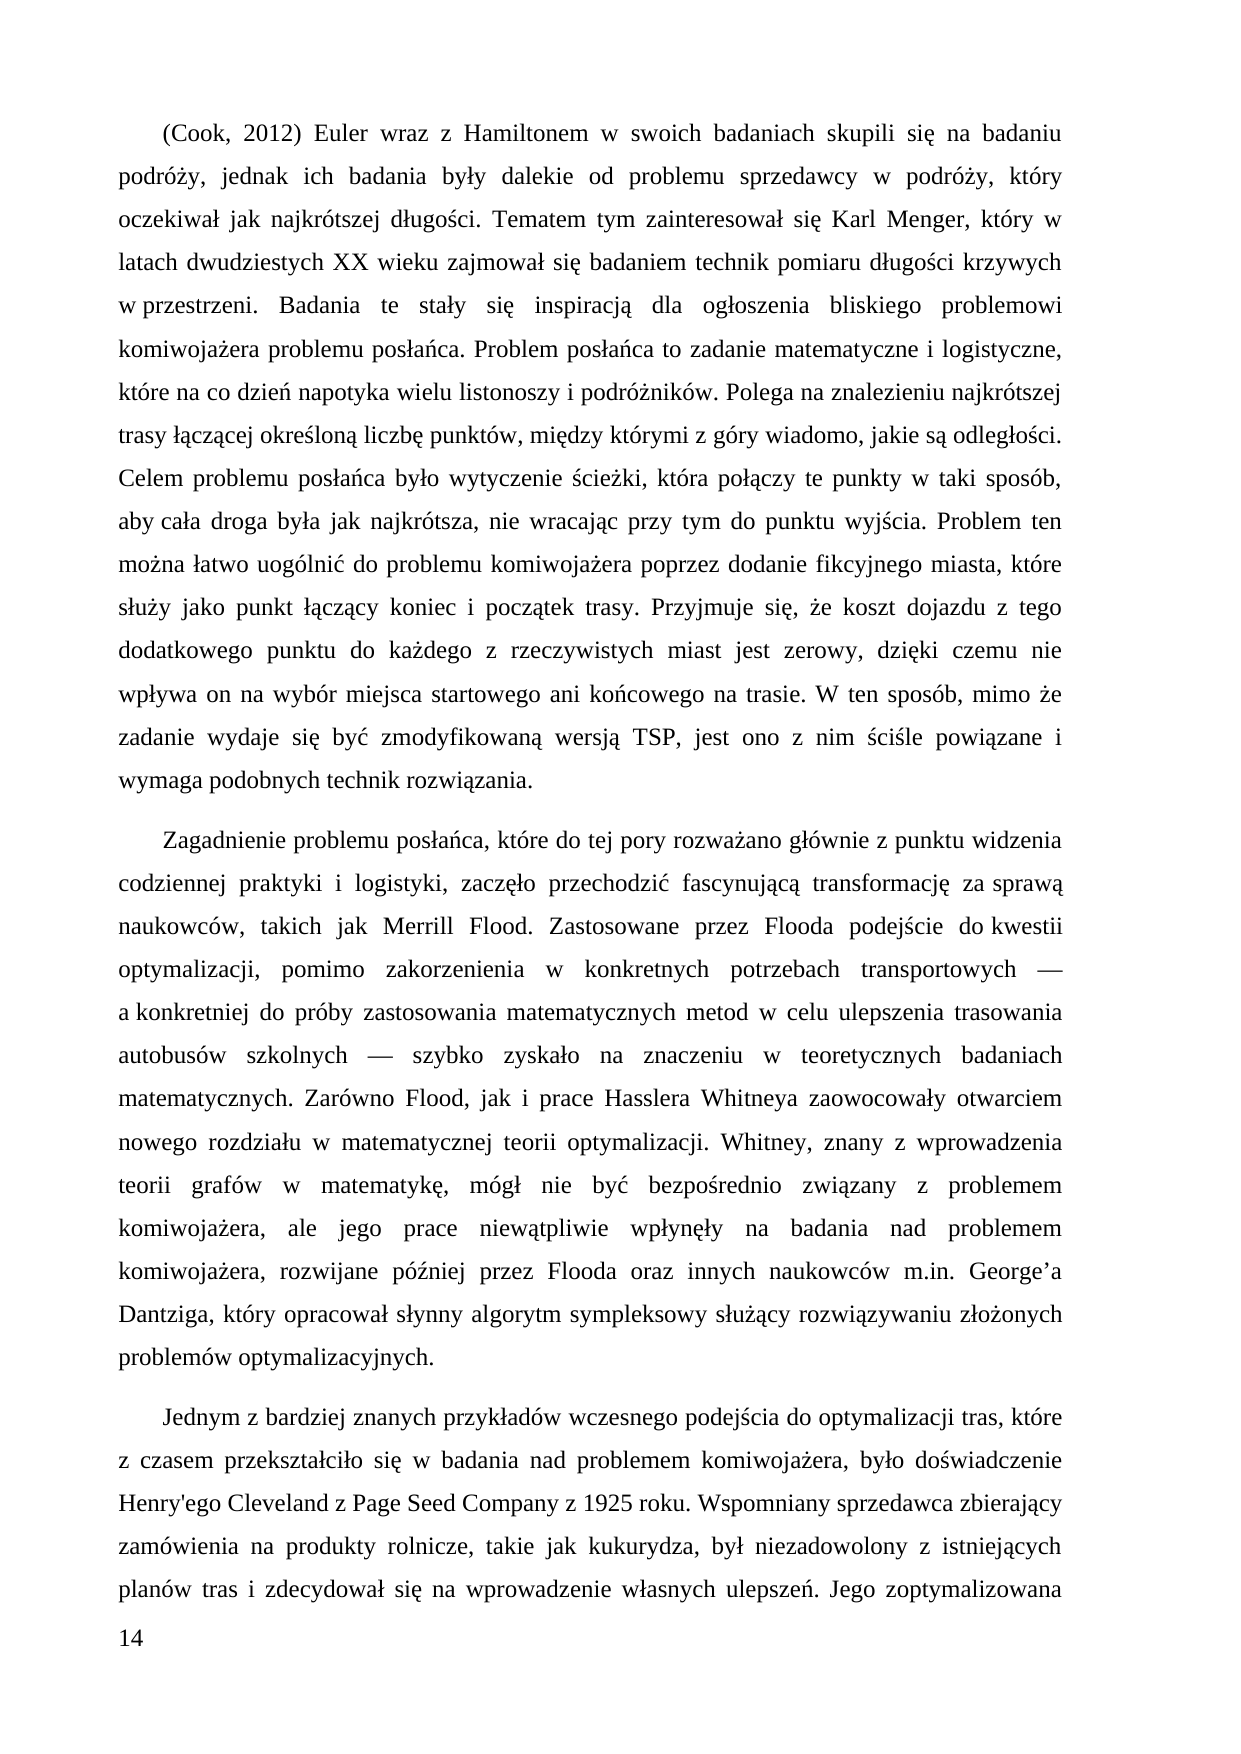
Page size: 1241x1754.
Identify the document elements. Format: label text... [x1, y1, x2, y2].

text Euler wraz z Hamiltonem w swoich badaniach skupili się na badaniu podróży, jednak ich badania były dalekie od problemu sprzedawcy w podróży, który oczekiwał jak najkrótszej długości. Tematem tym zainteresował się Karl Menger, który w latach dwudziestych XX wieku zajmował się badaniem technik pomiaru długości krzywych w przestrzeni. Badania te stały się inspiracją dla ogłoszenia bliskiego problemowi komiwojażera problemu posłańca. Problem posłańca to zadanie matematyczne i logistyczne, które na co dzień napotyka wielu listonoszy i podróżników. Polega na znalezieniu najkrótszej trasy łączącej określoną liczbę punktów, między którymi z góry wiadomo, jakie są odległości. Celem problemu posłańca było wytyczenie ścieżki, która połączy te punkty w taki sposób, aby cała droga była jak najkrótsza, nie wracając przy tym do punktu wyjścia. Problem ten można łatwo uogólnić do problemu komiwojażera poprzez dodanie fikcyjnego miasta, które służy jako punkt łączący koniec i początek trasy. Przyjmuje się, że koszt dojazdu z tego dodatkowego punktu do każdego z rzeczywistych miast jest zerowy, dzięki czemu nie wpływa on na wybór miejsca startowego ani końcowego na trasie. W ten sposób, mimo że zadanie wydaje się być zmodyfikowaną wersją TSP, jest ono z nim ściśle powiązane i wymaga podobnych technik rozwiązania. [118, 118, 1063, 794]
text Zagadnienie problemu posłańca, które do tej pory rozważano głównie z punktu widzenia codziennej praktyki i logistyki, zaczęło przechodzić fascynującą transformację za sprawą naukowców, takich jak Merrill Flood. Zastosowane przez Flooda podejście do kwestii optymalizacji, pomimo zakorzenienia w konkretnych potrzebach transportowych — a konkretniej do próby zastosowania matematycznych metod w celu ulepszenia trasowania autobusów szkolnych — szybko zyskało na znaczeniu w teoretycznych badaniach matematycznych. Zarówno Flood, jak i prace Hasslera Whitneya zaowocowały otwarciem nowego rozdziału w matematycznej teorii optymalizacji. Whitney, znany z wprowadzenia teorii grafów w matematykę, mógł nie być bezpośrednio związany z problemem komiwojażera, ale jego prace niewątpliwie wpłynęły na badania nad problemem komiwojażera, rozwijane później przez Flooda oraz innych naukowców m.in. George’a Dantziga, który opracował słynny algorytm sympleksowy służący rozwiązywaniu złożonych problemów optymalizacyjnych. [118, 825, 1063, 1371]
